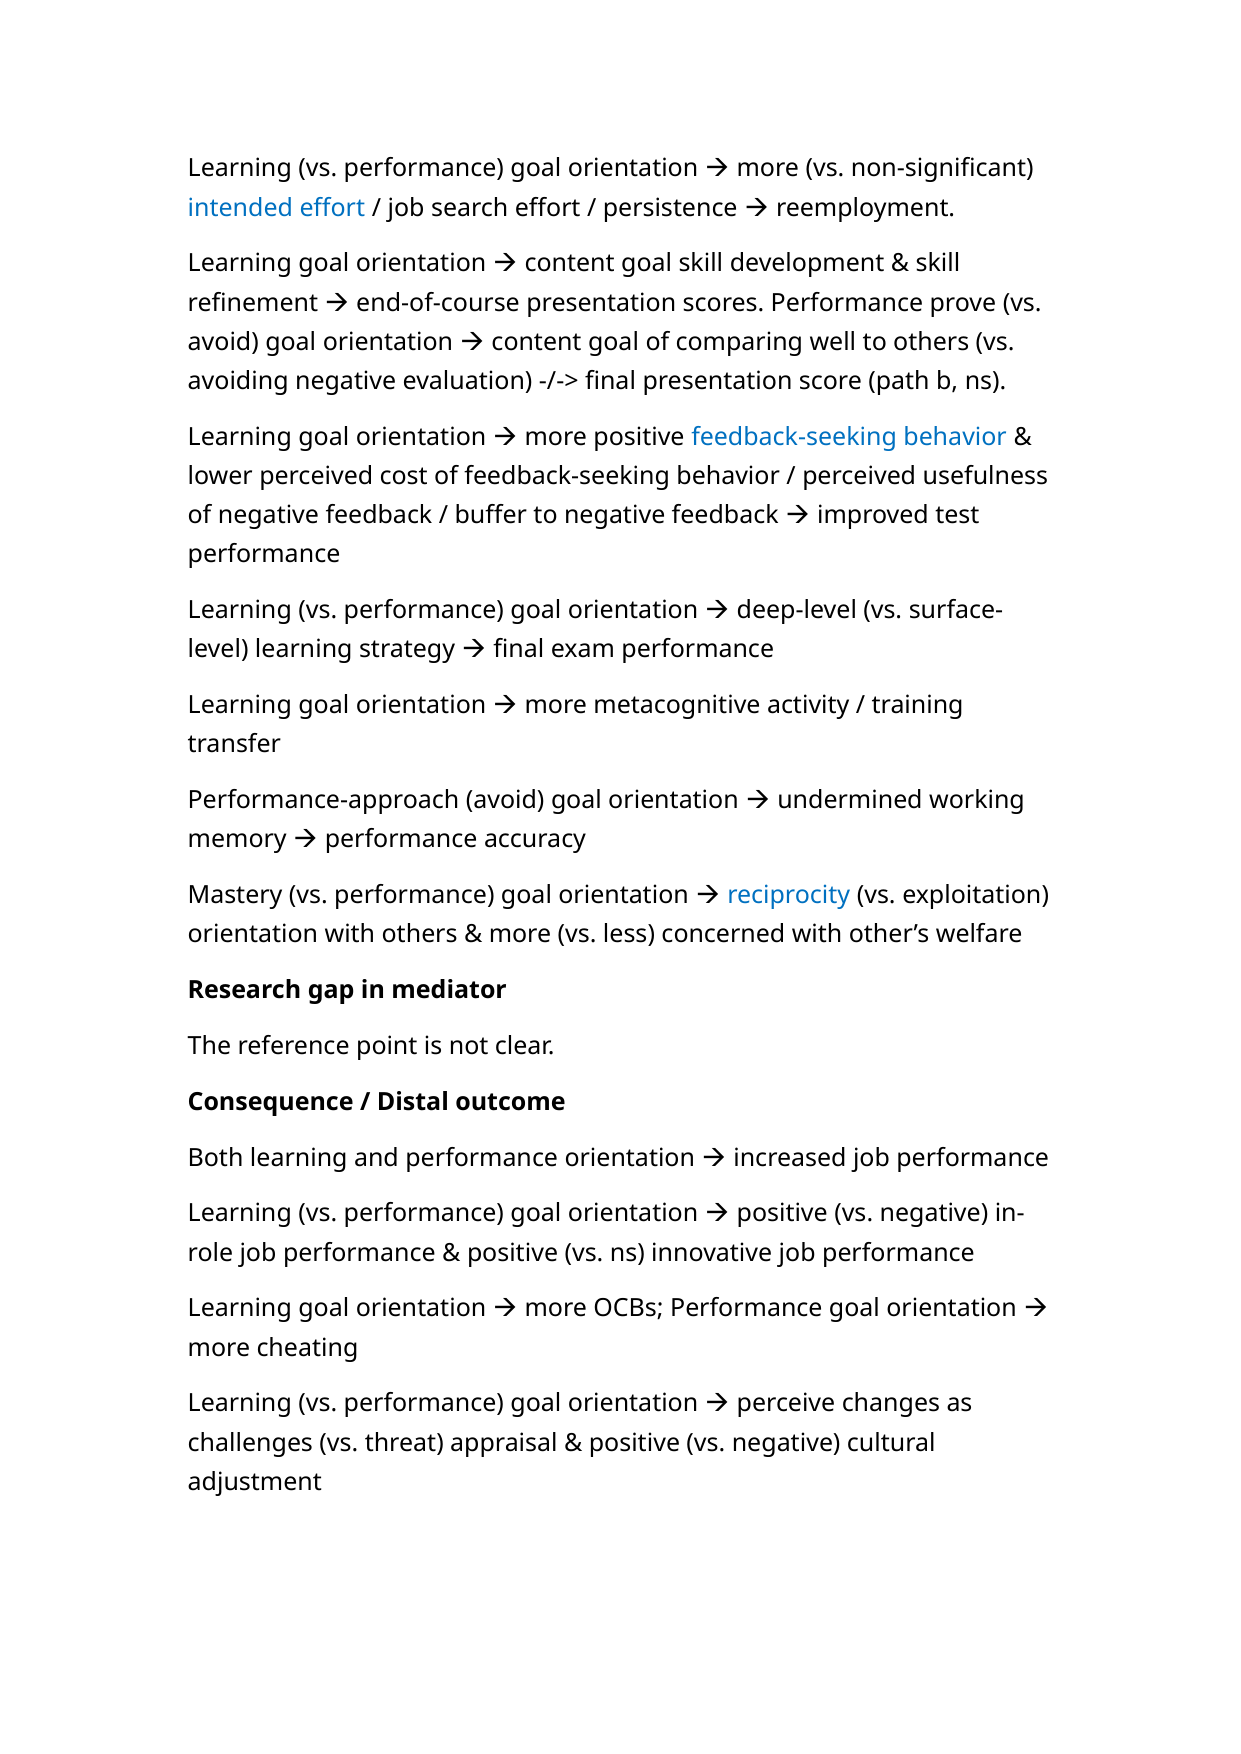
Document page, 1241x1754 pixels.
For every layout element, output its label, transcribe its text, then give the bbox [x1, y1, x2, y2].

text The reference point is not clear. [187, 1027, 1053, 1062]
text Consequence / Distal outcome [187, 1083, 1053, 1117]
text Learning (vs. performance) goal orientation positive (vs. negative) in-role job performance & positive (vs. ns) innovative job performance [187, 1195, 1053, 1268]
text Learning goal orientation more metacognitive activity / training transfer [187, 687, 1053, 760]
text Learning goal orientation content goal skill development & skill refinement end-of-course presentation scores. Performance prove (vs. avoid) goal orientation content goal of comparing well to others (vs. avoiding negative evaluation) -/-> final presentation score (path b, ns). [187, 245, 1053, 397]
text Learning (vs. performance) goal orientation perceive changes as challenges (vs. threat) appraisal & positive (vs. negative) cultural adjustment [187, 1385, 1053, 1497]
text Both learning and performance orientation increased job performance [187, 1139, 1053, 1173]
text Learning goal orientation more positive feedback-seeking behavior & lower perceived cost of feedback-seeking behavior / perceived usefulness of negative feedback / buffer to negative feedback improved test performance [187, 418, 1053, 570]
text Learning (vs. performance) goal orientation deep-level (vs. surface-level) learning strategy final exam performance [187, 592, 1053, 665]
text Performance-approach (avoid) goal orientation undermined working memory performance accuracy [187, 782, 1053, 855]
text Research gap in mediator [187, 972, 1053, 1006]
text Learning (vs. performance) goal orientation more (vs. non-significant) intended effort / job search effort / persistence reemployment. [187, 150, 1053, 223]
text Learning goal orientation more OCBs; Performance goal orientation more cheating [187, 1290, 1053, 1363]
text Mastery (vs. performance) goal orientation reciprocity (vs. exploitation) orientation with others & more (vs. less) concerned with other’s welfare [187, 877, 1053, 950]
